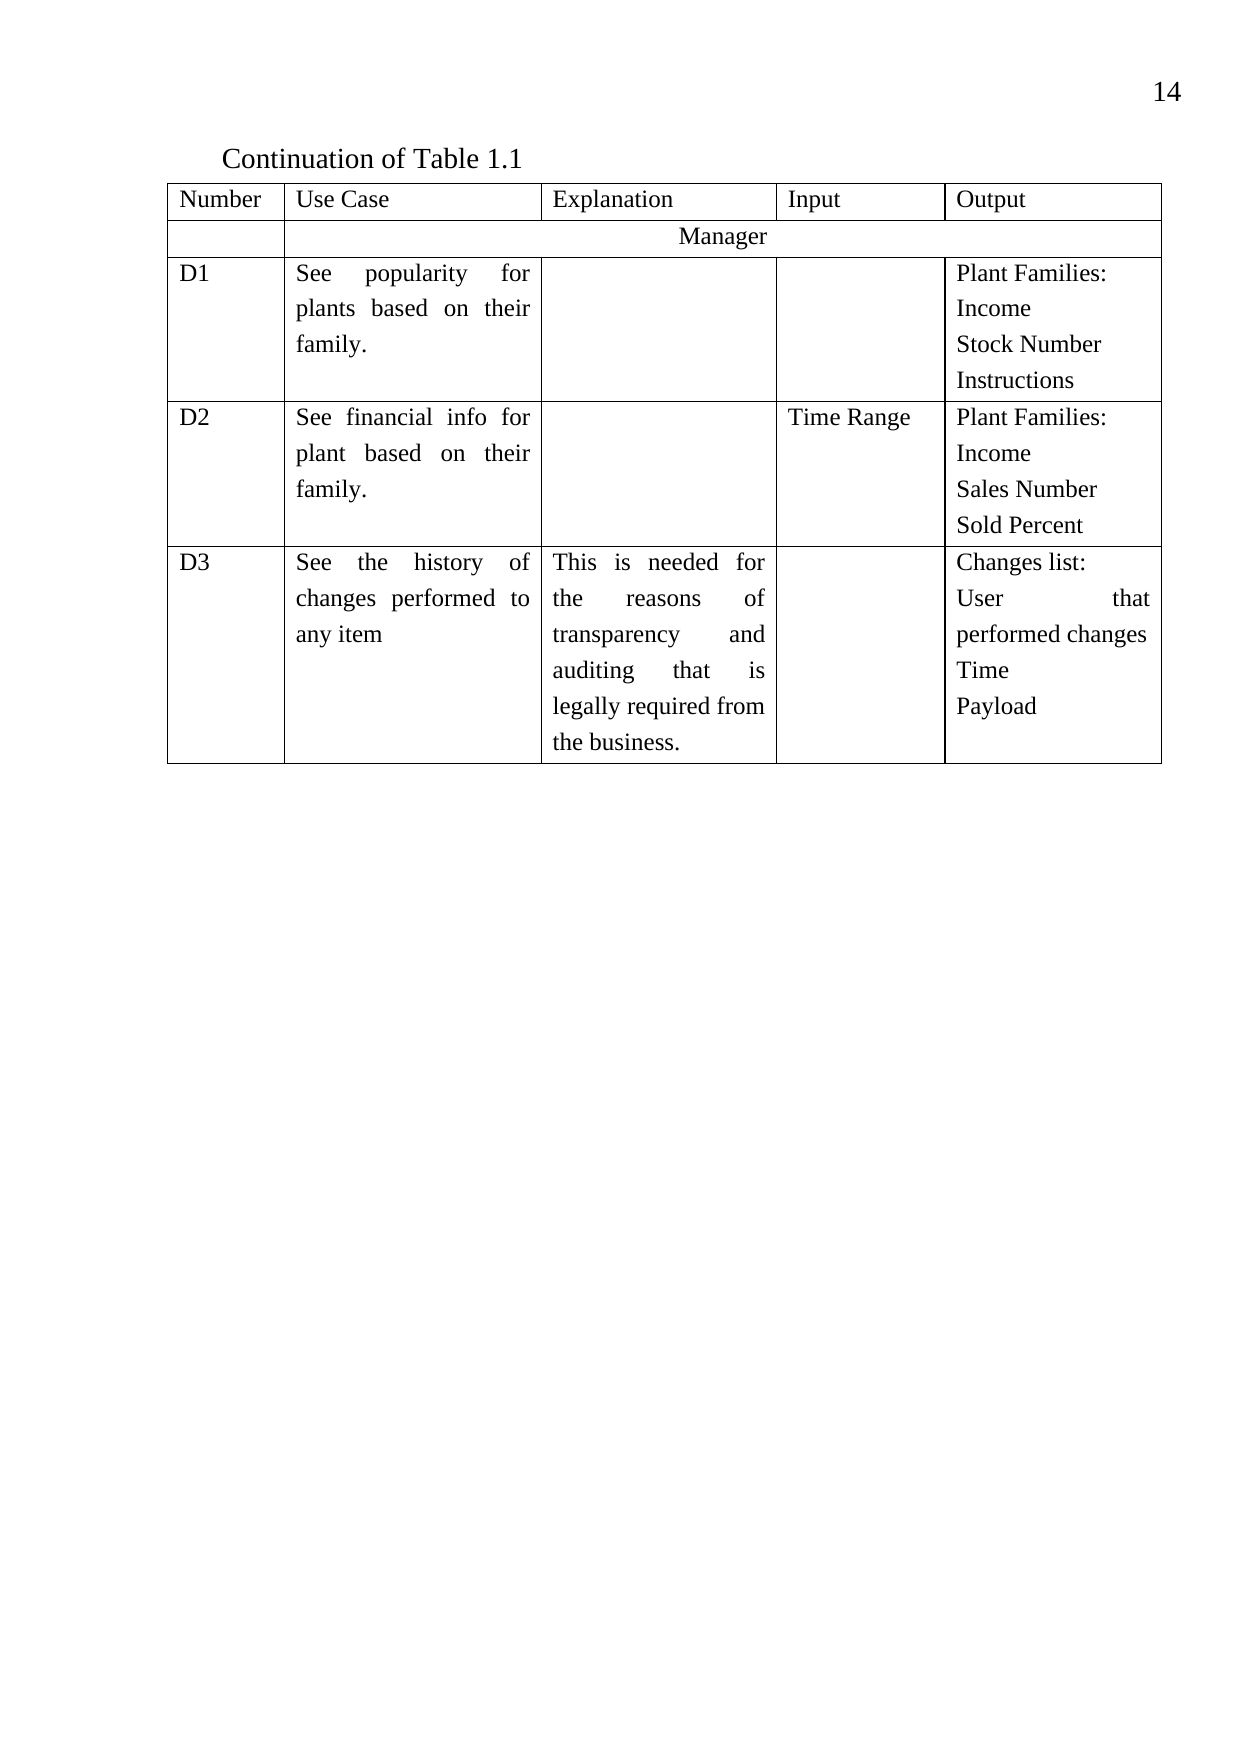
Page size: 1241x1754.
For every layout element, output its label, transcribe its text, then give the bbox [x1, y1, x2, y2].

table_cell [168, 221, 284, 257]
table_cell Manager [285, 221, 1161, 257]
table_cell Time Range [777, 402, 944, 546]
table_header Number [168, 184, 284, 220]
table_cell See financial info for plant based on their family. [285, 402, 541, 546]
table_cell D1 [168, 258, 284, 401]
table_header Use Case [285, 184, 541, 220]
table_cell [542, 258, 776, 401]
table_cell Plant Families: Income Stock Number Instructions [946, 258, 1161, 401]
table_cell Changes list: User that performed changes Time Payload [946, 547, 1161, 762]
table_cell [542, 402, 776, 546]
table_cell [777, 258, 944, 401]
table_cell This is needed for the reasons of transparency and auditing that is legally required from the business. [542, 547, 776, 762]
table_header Input [777, 184, 944, 220]
table_cell [777, 547, 944, 762]
table_header Output [946, 184, 1161, 220]
table_cell D3 [168, 547, 284, 762]
table_cell See popularity for plants based on their family. [285, 258, 541, 401]
table_cell D2 [168, 402, 284, 546]
table_cell Plant Families: Income Sales Number Sold Percent [946, 402, 1161, 546]
table_cell See the history of changes performed to any item [285, 547, 541, 762]
table_header Explanation [542, 184, 776, 220]
text Continuation of Table 1.1 [148, 141, 1181, 174]
